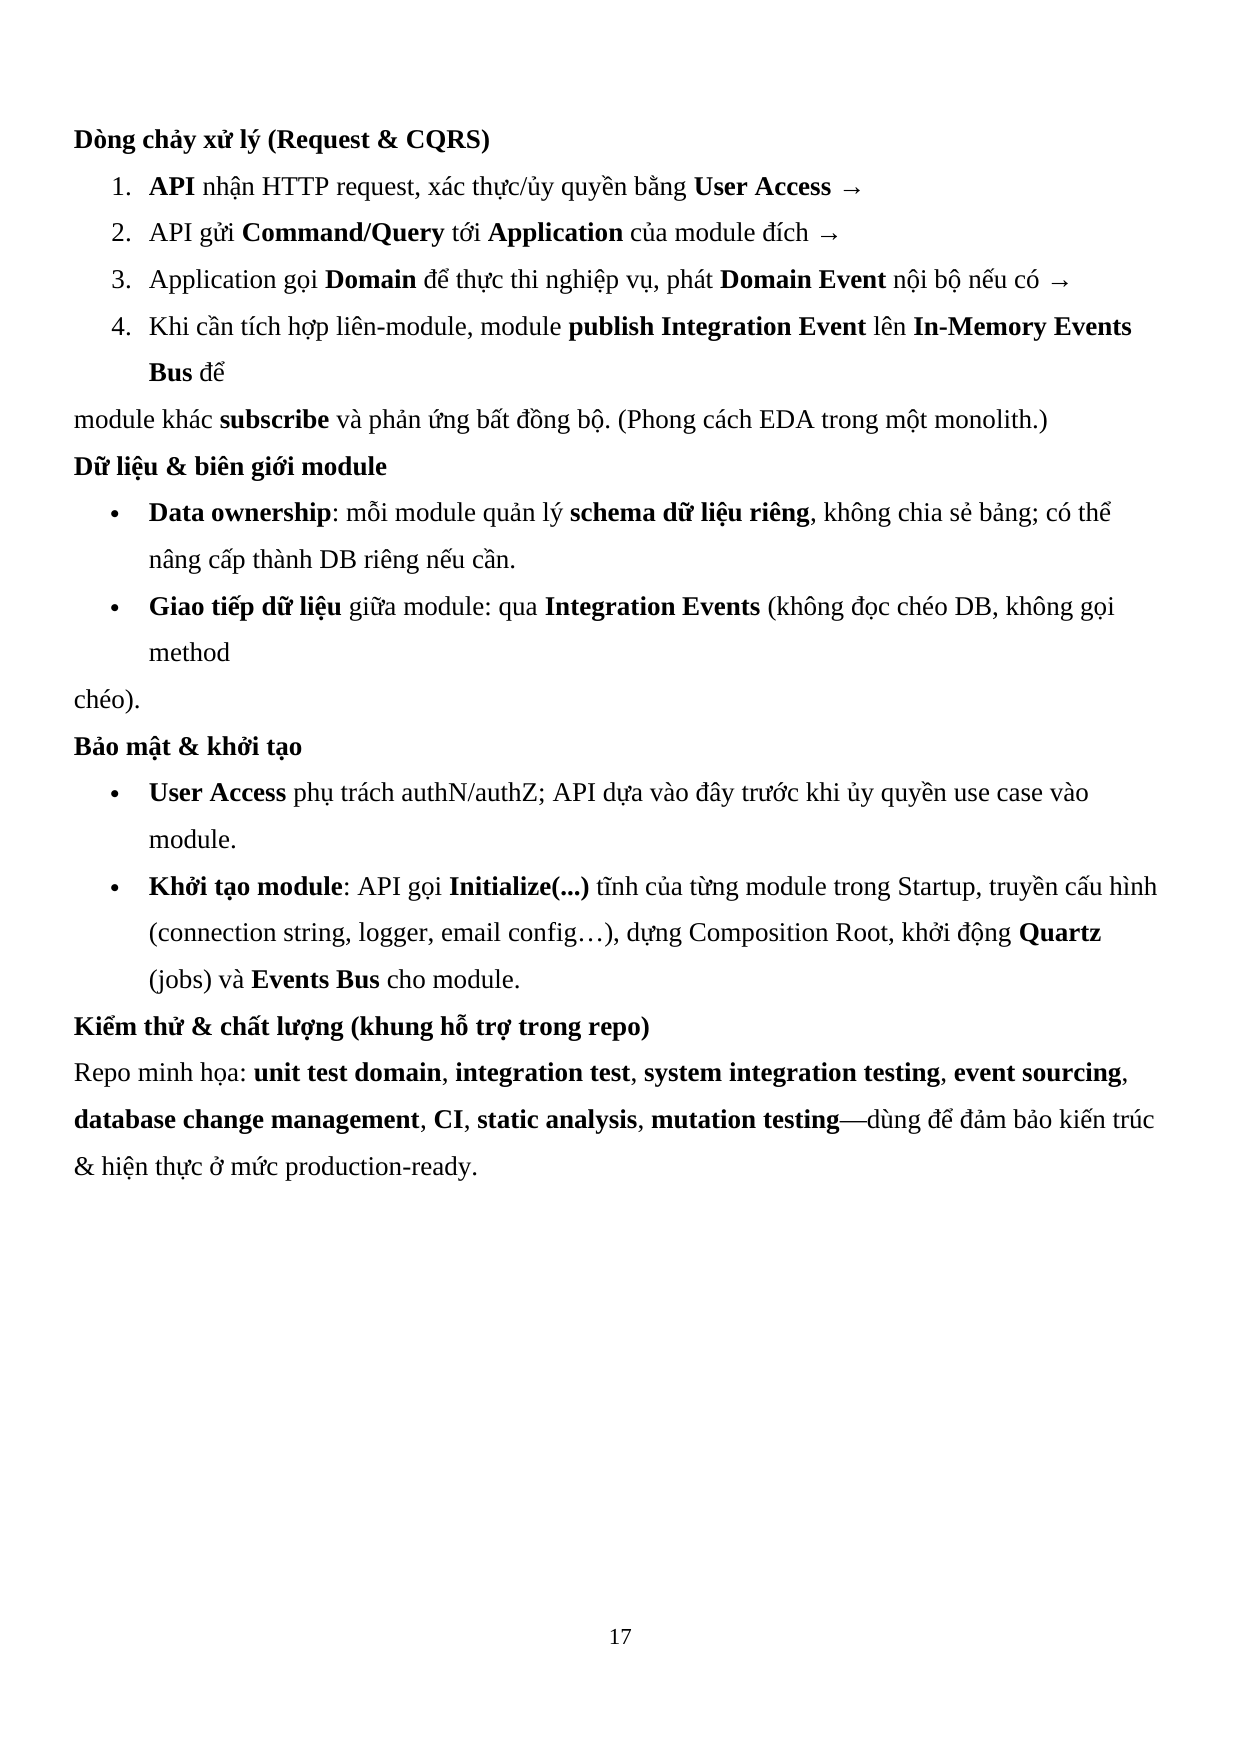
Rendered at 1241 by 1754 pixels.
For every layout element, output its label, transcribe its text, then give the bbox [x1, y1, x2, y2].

list API nhận HTTP request, xác thực/ủy quyền bằng User Access → [111, 169, 1166, 201]
text Kiểm thử & chất lượng (khung hỗ trợ trong repo) [74, 1009, 1166, 1041]
list User Access phụ trách authN/authZ; API dựa vào đây trước khi ủy quyền use case vào module. [111, 776, 1166, 854]
list Giao tiếp dữ liệu giữa module: qua Integration Events (không đọc chéo DB, không gọi method [111, 589, 1166, 667]
text Bảo mật & khởi tạo [74, 729, 1166, 761]
text Dữ liệu & biên giới module [74, 449, 1166, 481]
list Khởi tạo module: API gọi Initialize(...) tĩnh của từng module trong Startup, truyền cấu hình (connection string, logger, email config…), dựng Composition Root, khởi động Quartz (jobs) và Events Bus cho module. [111, 869, 1166, 994]
text Repo minh họa: unit test domain, integration test, system integration testing, event sourcing, database change management, CI, static analysis, mutation testing—dùng để đảm bảo kiến trúc & hiện thực ở mức production-ready. [74, 1056, 1166, 1181]
list Application gọi Domain để thực thi nghiệp vụ, phát Domain Event nội bộ nếu có → [111, 263, 1166, 294]
text Dòng chảy xử lý (Request & CQRS) [74, 123, 1166, 154]
list Khi cần tích hợp liên-module, module publish Integration Event lên In-Memory Events Bus để [111, 309, 1166, 387]
text chéo). [74, 683, 1166, 714]
text module khác subscribe và phản ứng bất đồng bộ. (Phong cách EDA trong một monolith.) [74, 403, 1166, 434]
list API gửi Command/Query tới Application của module đích → [111, 216, 1166, 247]
list Data ownership: mỗi module quản lý schema dữ liệu riêng, không chia sẻ bảng; có thể nâng cấp thành DB riêng nếu cần. [111, 496, 1166, 574]
